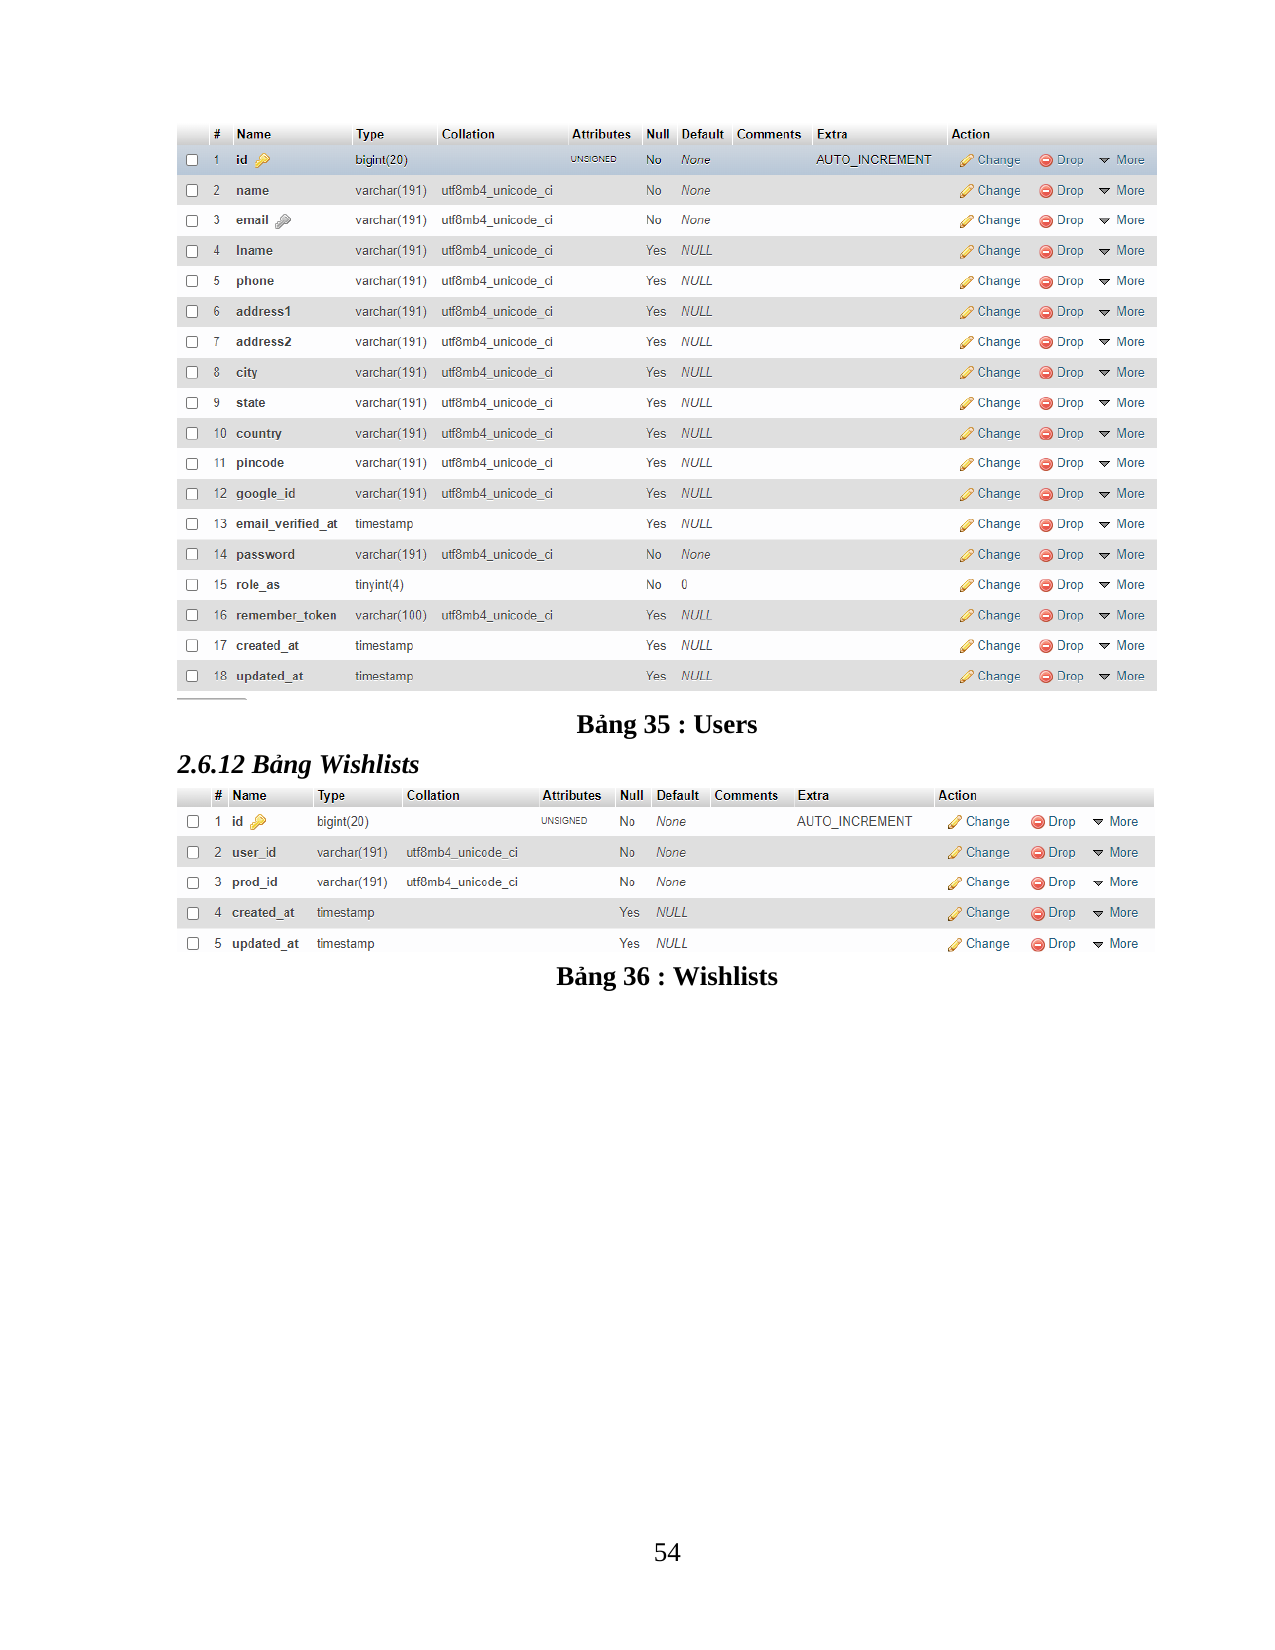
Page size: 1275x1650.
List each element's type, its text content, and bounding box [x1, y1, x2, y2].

list Bảng 35 : Users [177, 708, 1157, 739]
list Bảng 36 : Wishlists [177, 959, 1157, 991]
list 2.6.12 Bảng Wishlists [177, 748, 1157, 779]
picture [177, 118, 1157, 700]
picture [177, 788, 1157, 952]
